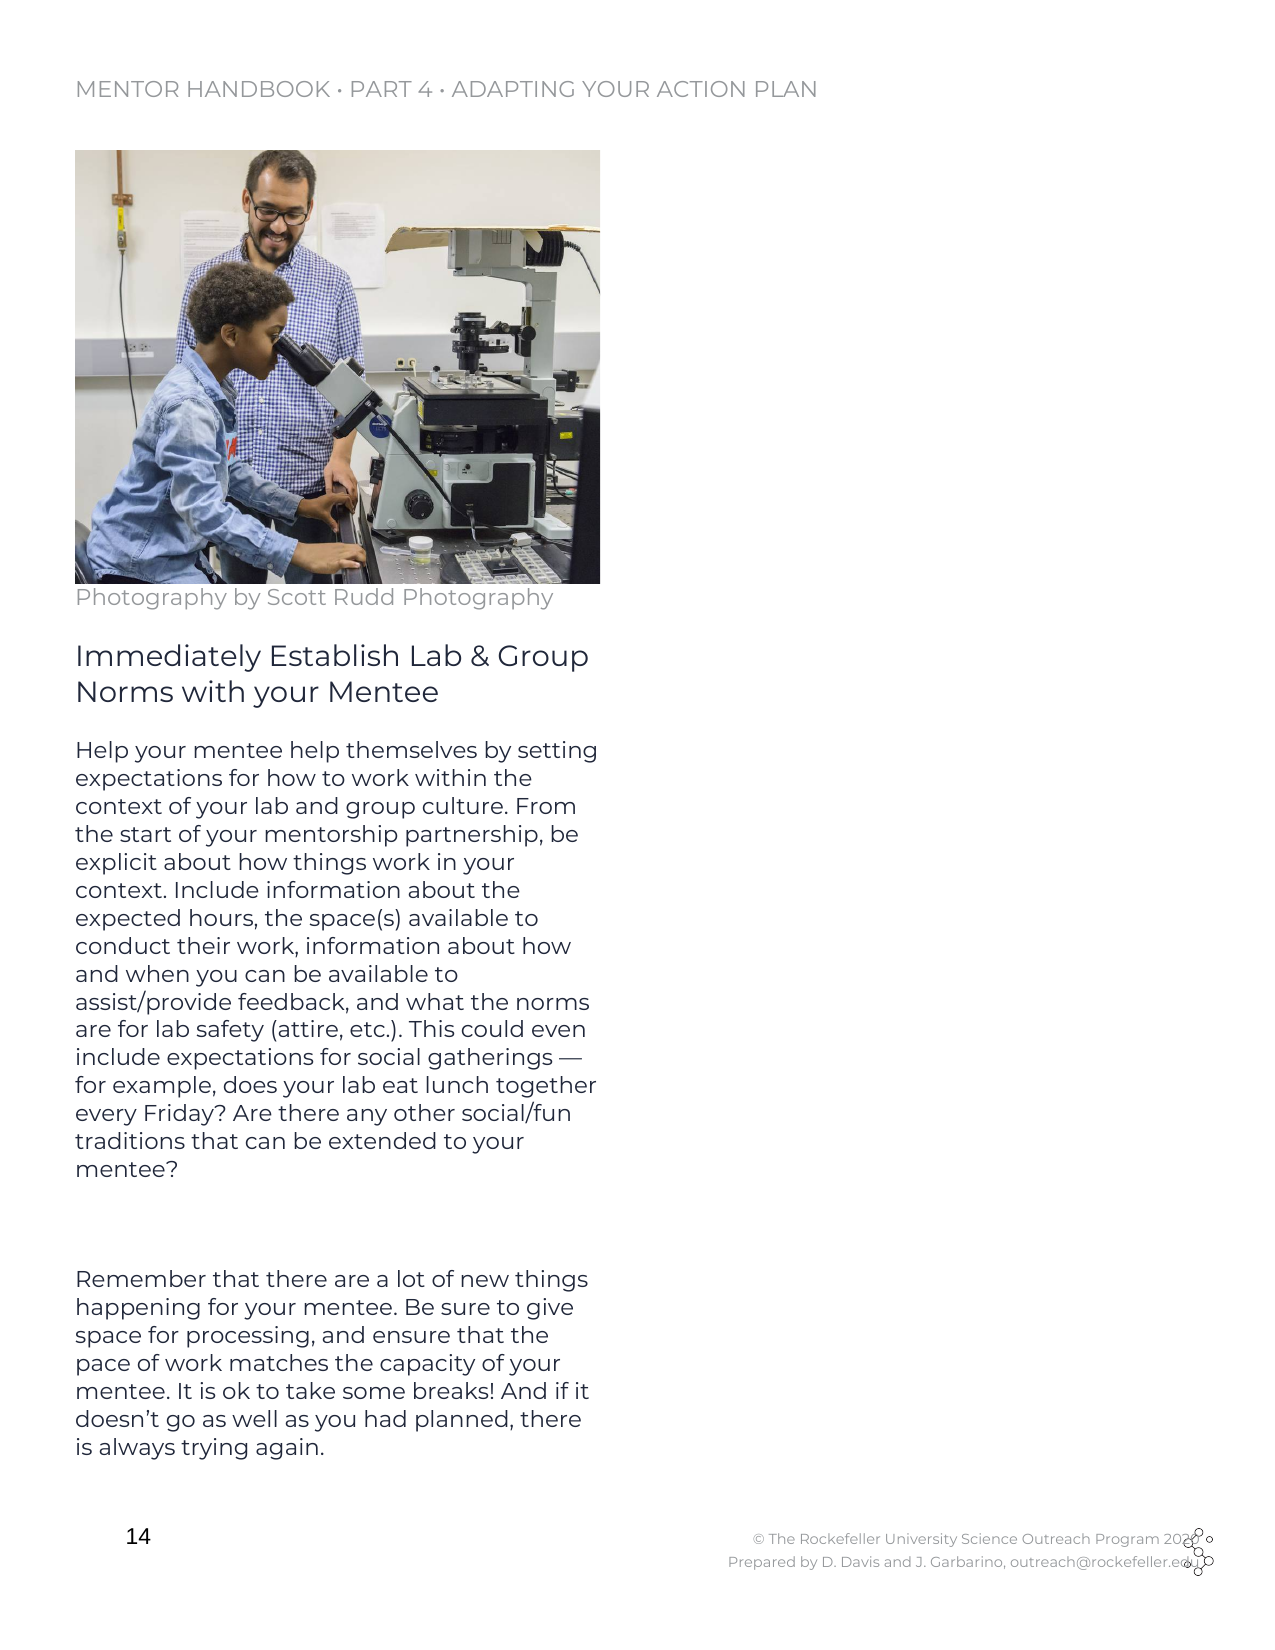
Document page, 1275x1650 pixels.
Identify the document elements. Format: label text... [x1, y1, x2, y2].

subtitle Remember that there are a lot of new things happening for your mentee. Be sure to give space for processing, and ensure that the pace of work matches the capacity of your mentee. It is ok to take some breaks! And if it doesn’t go as well as you had planned, there is always trying again. [75, 1265, 600, 1461]
subtitle Immediately Establish Lab & Group Norms with your Mentee [75, 638, 600, 709]
subtitle Help your mentee help themselves by setting expectations for how to work within the context of your lab and group culture. From the start of your mentorship partnership, be explicit about how things work in your context. Include information about the expected hours, the space(s) available to conduct their work, information about how and when you can be available to assist/provide feedback, and what the norms are for lab safety (attire, etc.). This could even include expectations for social gatherings — for example, does your lab eat lunch together every Friday? Are there any other social/fun traditions that can be extended to your mentee? [75, 736, 600, 1183]
subtitle Photography by Scott Rudd Photography [75, 584, 600, 611]
picture [75, 150, 600, 584]
picture [1182, 1527, 1214, 1577]
